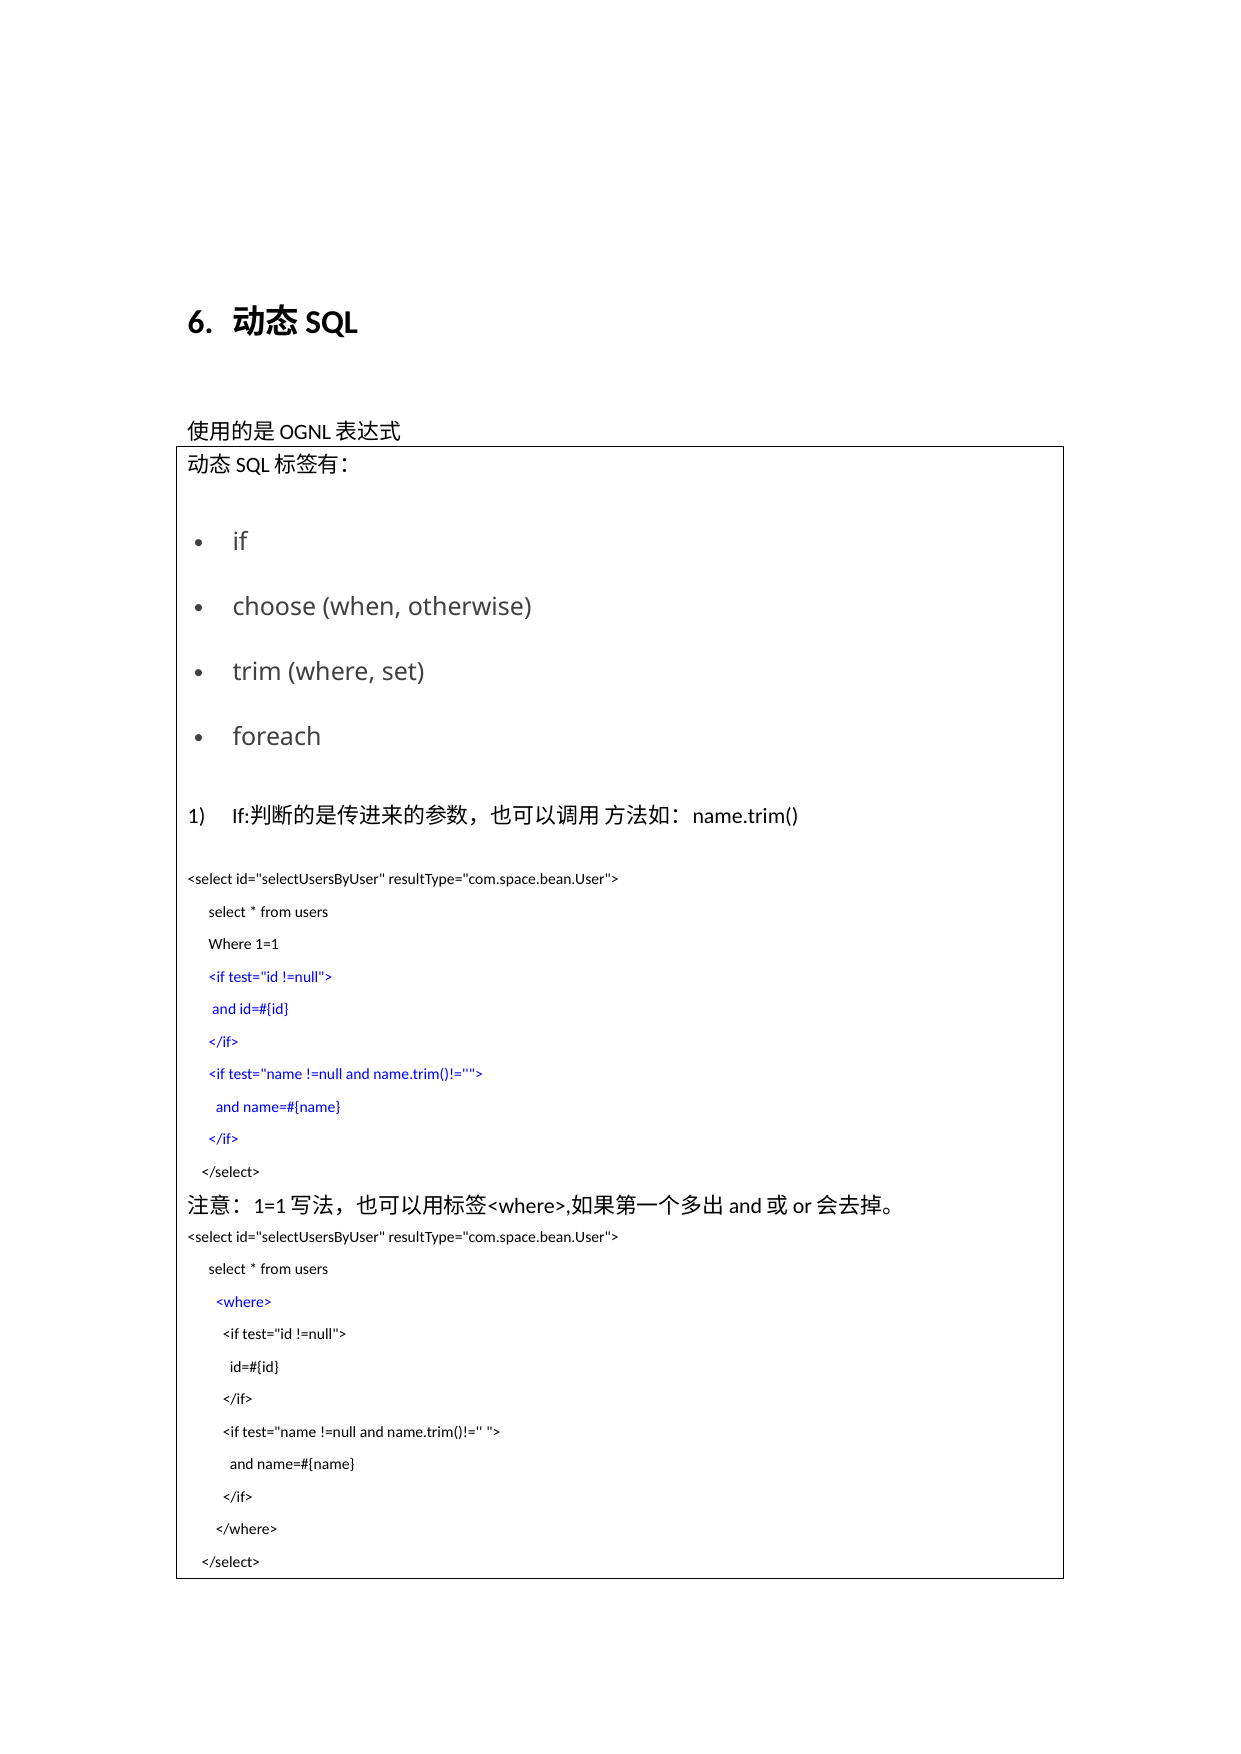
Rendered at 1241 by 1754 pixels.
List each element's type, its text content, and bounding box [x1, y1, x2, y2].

text 使用的是OGNL表达式 [187, 413, 1053, 446]
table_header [177, 447, 1063, 1578]
subtitle 动态SQL [187, 287, 1053, 352]
